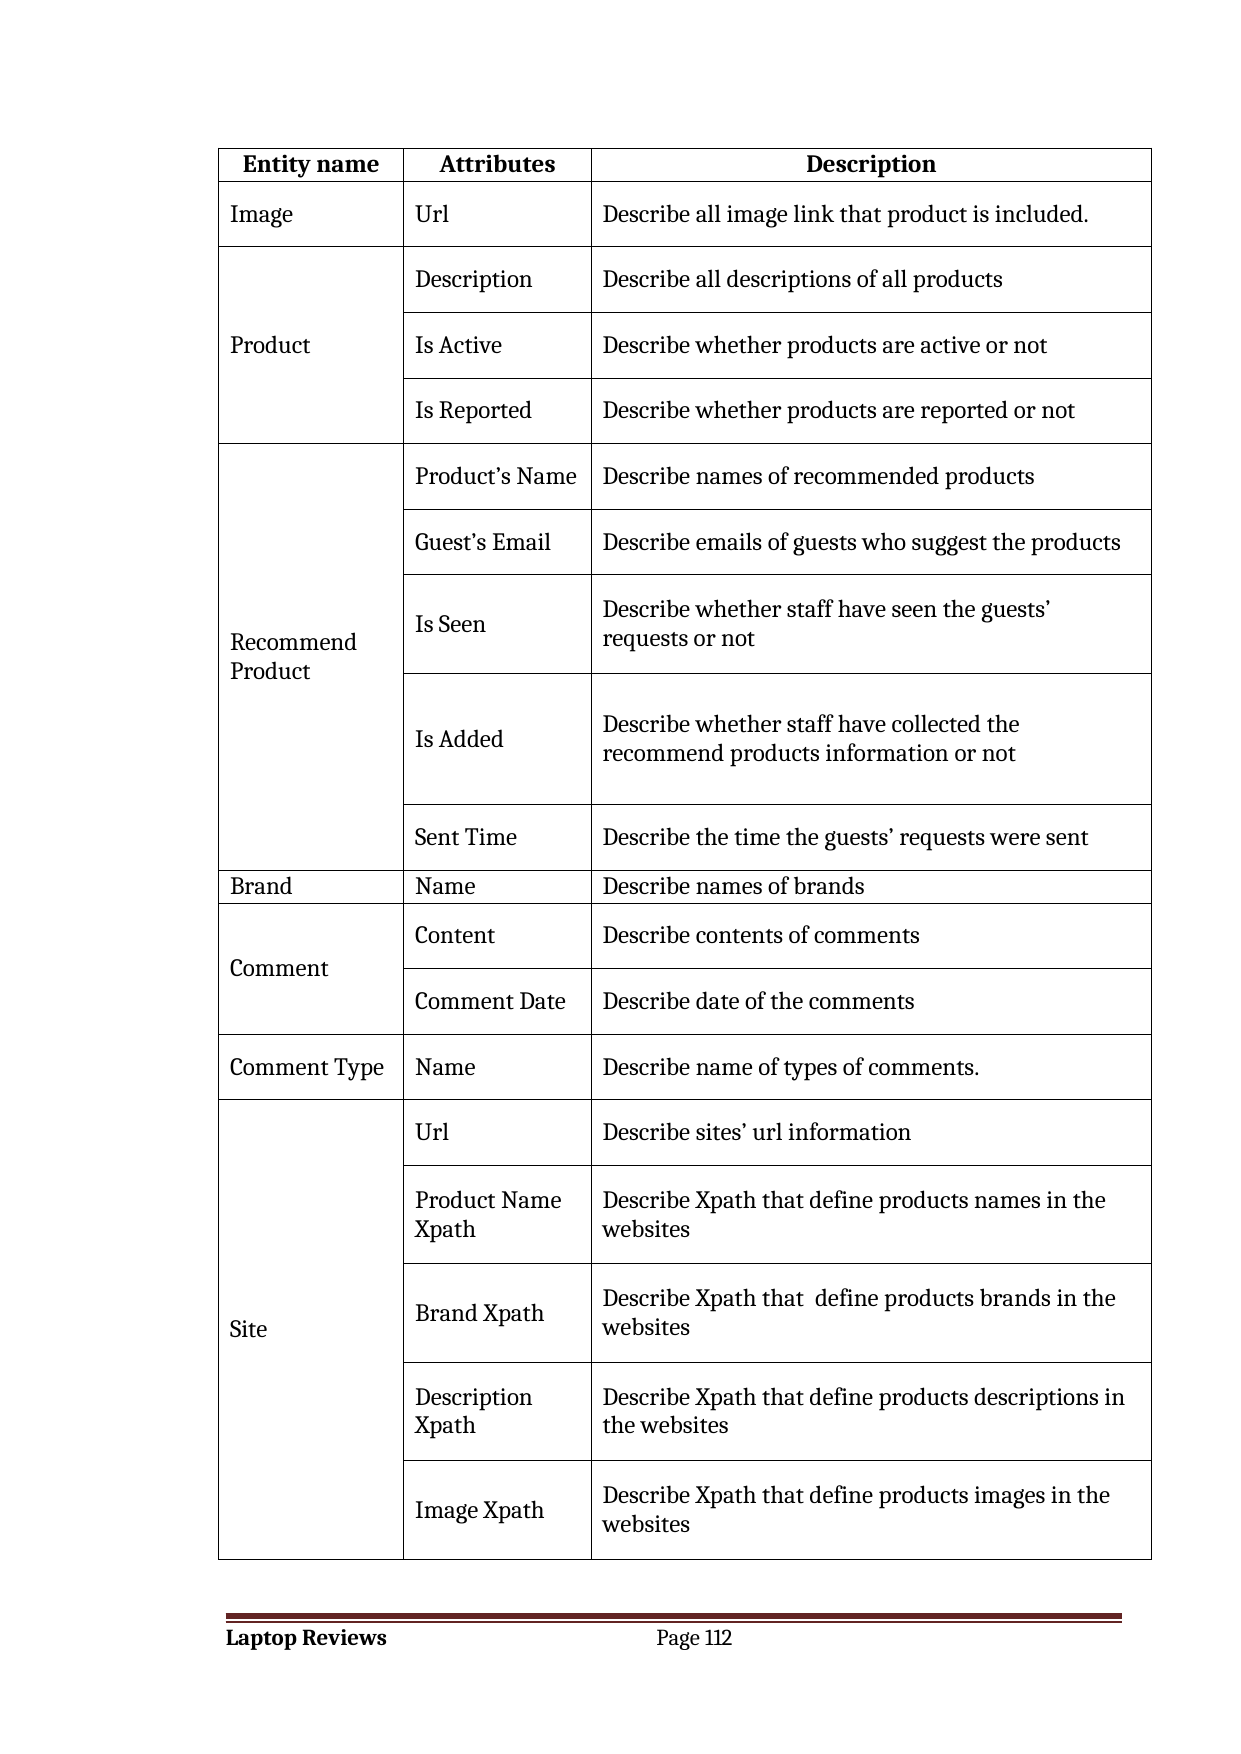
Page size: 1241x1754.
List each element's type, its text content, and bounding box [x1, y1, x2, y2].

table_cell Describe sites’ url information [592, 1100, 1151, 1165]
table_cell Comment [219, 904, 403, 1034]
table_cell Guest’s Email [404, 510, 591, 574]
table_cell Describe names of brands [592, 871, 1151, 902]
table_cell Product [219, 247, 403, 443]
table_cell Recommend Product [219, 444, 403, 869]
table_cell Name [404, 1035, 591, 1099]
table_cell Description Xpath [404, 1363, 591, 1460]
table_cell Comment Date [404, 969, 591, 1034]
table_cell Content [404, 904, 591, 968]
table_cell Brand [219, 871, 403, 902]
table_cell Name [404, 871, 591, 902]
table_cell Describe contents of comments [592, 904, 1151, 968]
table_header Description [592, 149, 1151, 181]
table_cell Describe all descriptions of all products [592, 247, 1151, 312]
table_cell Describe whether staff have seen the guests’ requests or not [592, 575, 1151, 673]
table_header Entity name [219, 149, 403, 181]
table_cell Describe Xpath that define products images in the websites [592, 1461, 1151, 1559]
table_cell Url [404, 1100, 591, 1165]
table_cell Brand Xpath [404, 1264, 591, 1362]
table_cell Describe Xpath that define products descriptions in the websites [592, 1363, 1151, 1460]
table_cell Describe whether staff have collected the recommend products information or not [592, 674, 1151, 804]
table_cell Site [219, 1100, 403, 1559]
table_cell Describe Xpath that define products names in the websites [592, 1166, 1151, 1263]
table_cell Is Added [404, 674, 591, 804]
table_cell Description [404, 247, 591, 312]
table_cell Describe all image link that product is included. [592, 182, 1151, 246]
table_cell Product’s Name [404, 444, 591, 509]
table_cell Describe the time the guests’ requests were sent [592, 805, 1151, 869]
table_cell Comment Type [219, 1035, 403, 1099]
table_cell Url [404, 182, 591, 246]
table_cell Describe whether products are reported or not [592, 379, 1151, 443]
table_header Attributes [404, 149, 591, 181]
table_cell Image Xpath [404, 1461, 591, 1559]
table_cell Describe Xpath that define products brands in the websites [592, 1264, 1151, 1362]
table_cell Is Reported [404, 379, 591, 443]
table_cell Describe whether products are active or not [592, 313, 1151, 377]
table_cell Image [219, 182, 403, 246]
table_cell Describe emails of guests who suggest the products [592, 510, 1151, 574]
table_cell Is Seen [404, 575, 591, 673]
table_cell Describe names of recommended products [592, 444, 1151, 509]
table_cell Describe name of types of comments. [592, 1035, 1151, 1099]
table_cell Product Name Xpath [404, 1166, 591, 1263]
table_cell Is Active [404, 313, 591, 377]
table_cell Describe date of the comments [592, 969, 1151, 1034]
table_cell Sent Time [404, 805, 591, 869]
